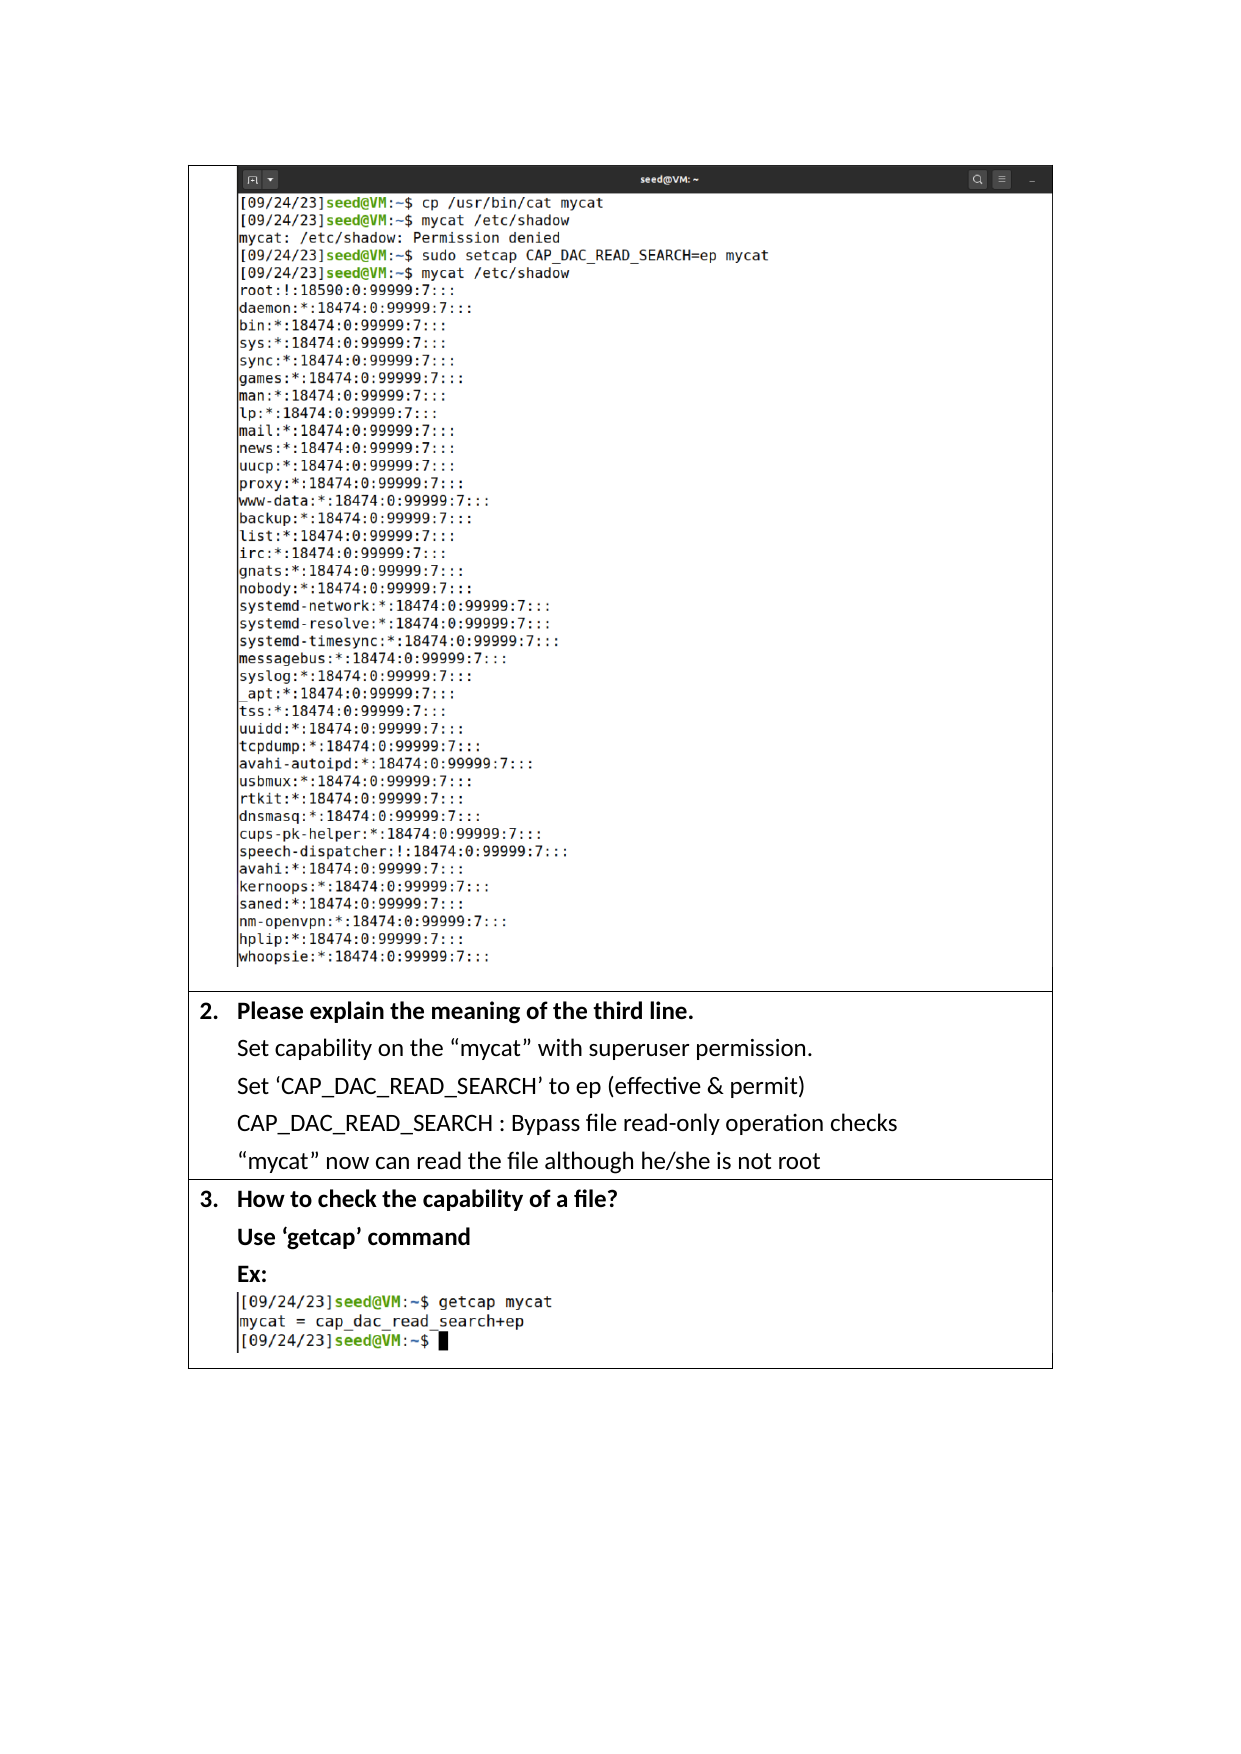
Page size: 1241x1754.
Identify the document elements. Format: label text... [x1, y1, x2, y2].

picture [236, 1292, 1053, 1353]
table_cell How to check the capability of a file? Use ‘getcap’ command Ex: [189, 1180, 1052, 1368]
table_header What are results [189, 166, 1052, 991]
table_cell Please explain the meaning of the third line. Set capability on the “mycat” with superuser permission. Set ‘CAP_DAC_READ_SEARCH’ to ep (effective & permit) CAP_DAC_READ_SEARCH : Bypass file read-only operation checks “mycat” now can read the file although he/she is not root [189, 992, 1052, 1179]
picture [236, 165, 1053, 967]
